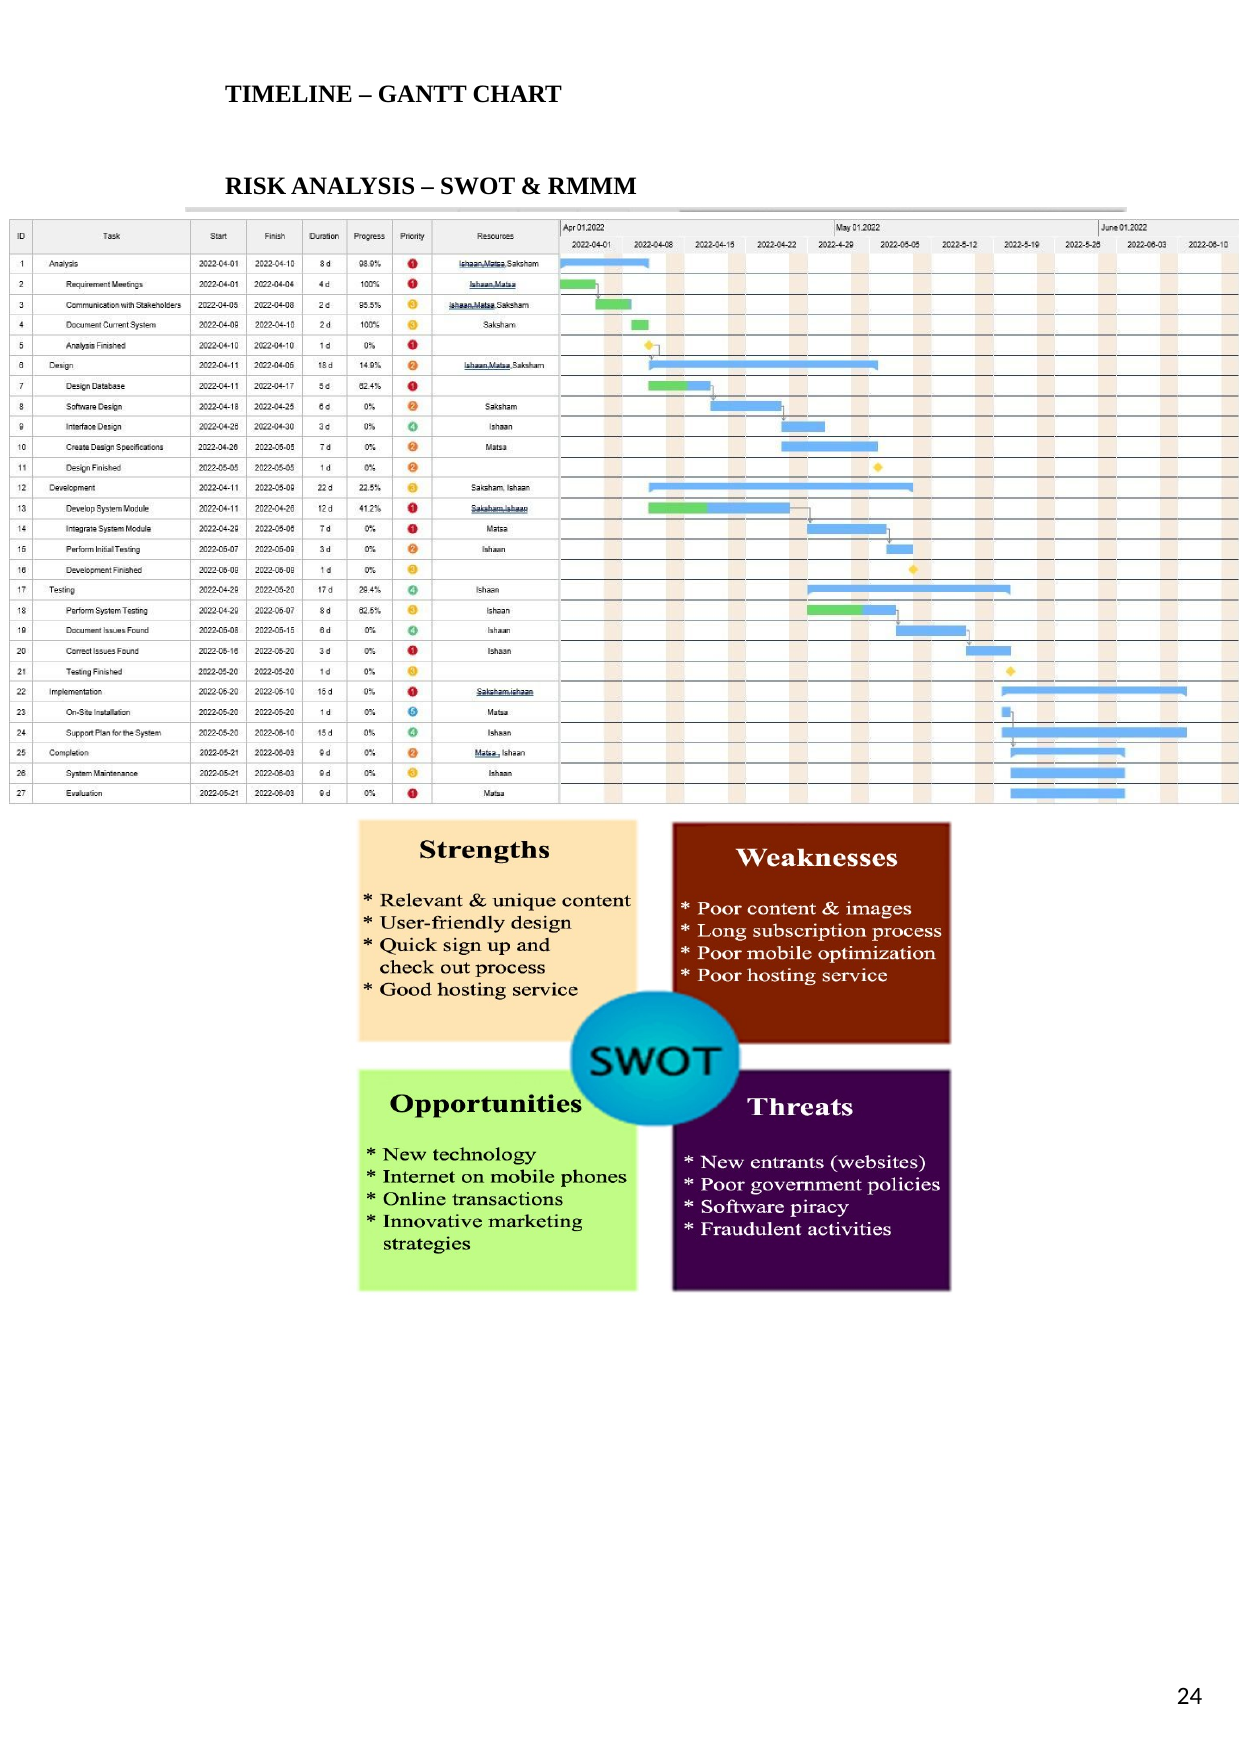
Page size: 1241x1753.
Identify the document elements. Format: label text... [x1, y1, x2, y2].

picture [347, 813, 965, 1305]
text TIMELINE – GANTT CHART [225, 79, 1091, 108]
text RISK ANALYSIS – SWOT & RMMM [225, 171, 1091, 199]
picture [1, 207, 1239, 809]
